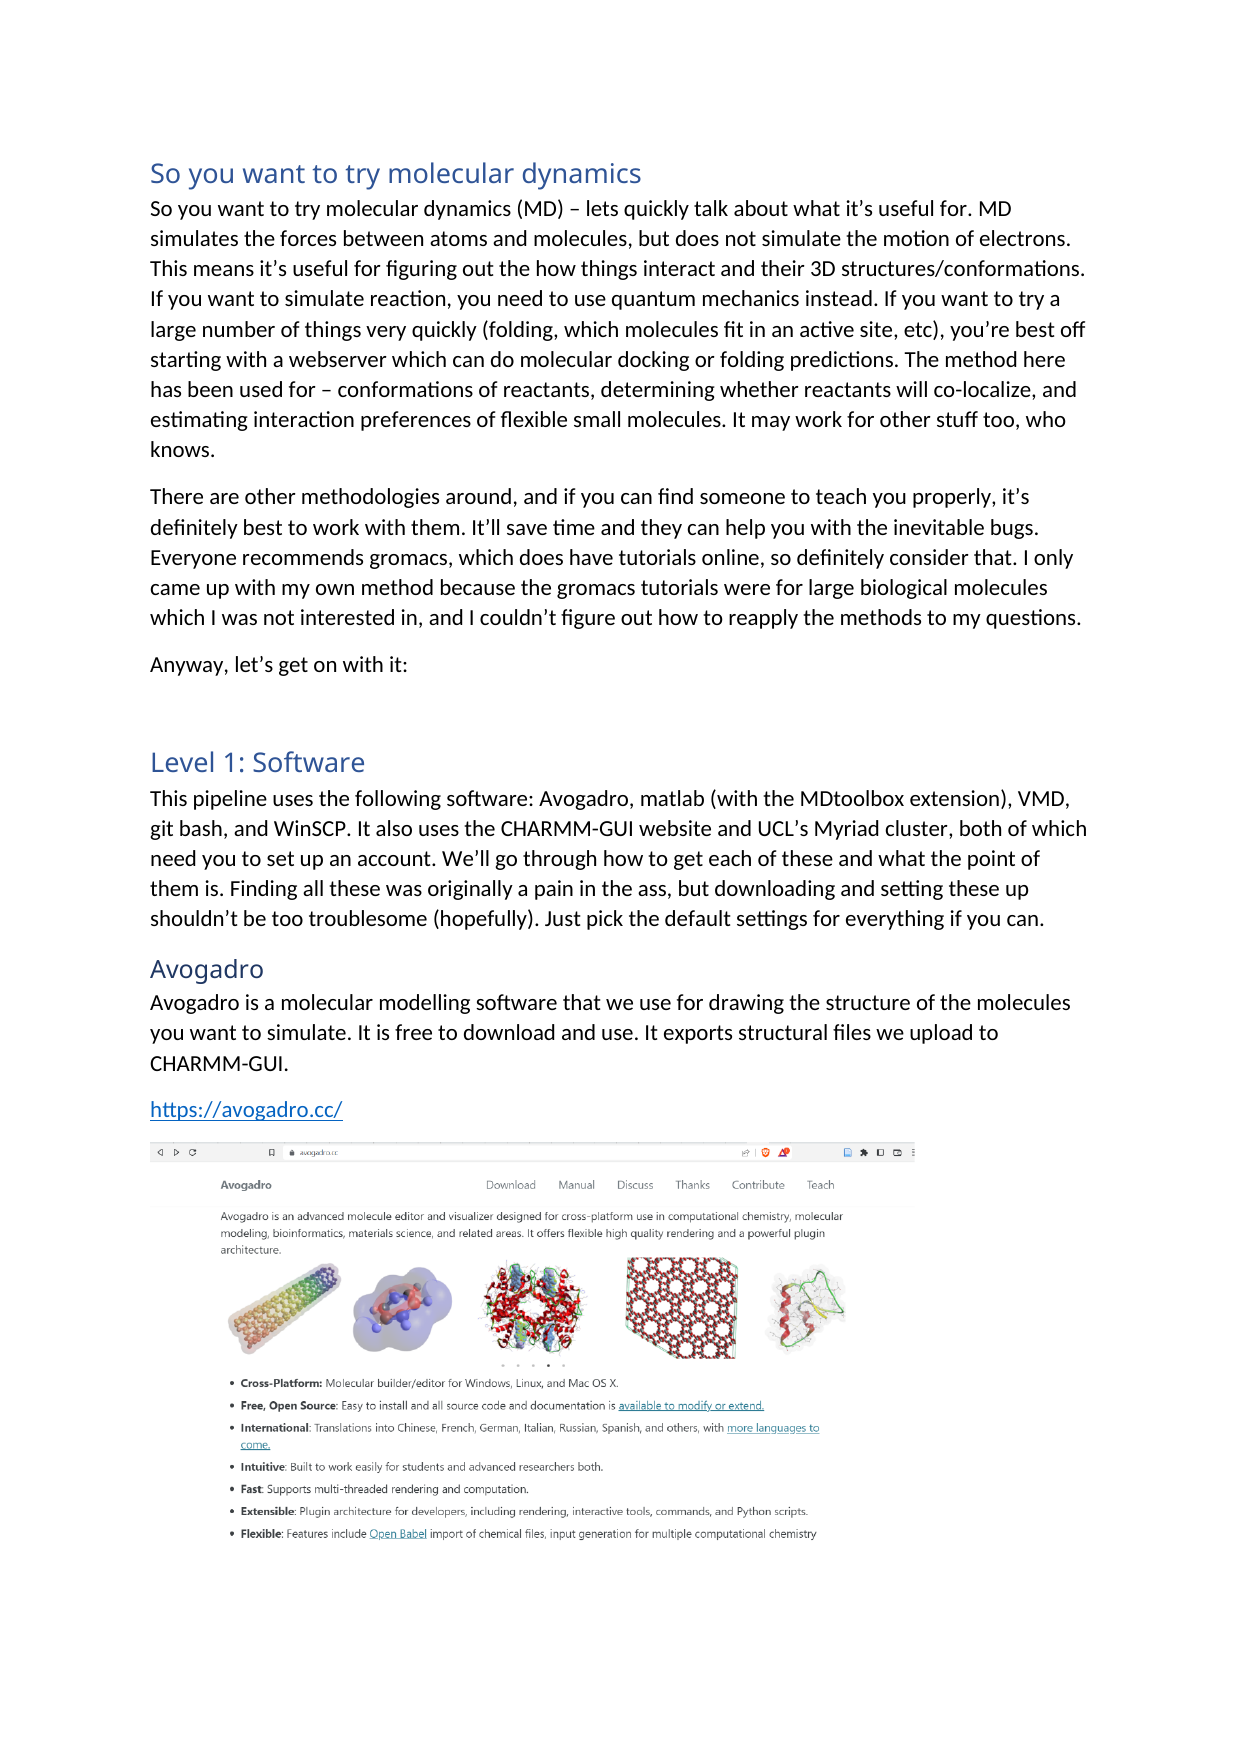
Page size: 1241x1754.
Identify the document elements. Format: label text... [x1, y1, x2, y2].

text Avogadro is a molecular modelling software that we use for drawing the structure of the molecules you want to simulate. It is free to download and use. It exports structural files we upload to CHARMM-GUI. [150, 988, 1090, 1077]
picture [150, 1142, 915, 1542]
subtitle So you want to try molecular dynamics [150, 154, 1090, 191]
subtitle Avogadro [150, 951, 1090, 986]
subtitle Level 1: Software [150, 744, 1090, 781]
text There are other methodologies around, and if you can find someone to teach you properly, it’s definitely best to work with them. It’ll save time and they can help you with the inevitable bugs. Everyone recommends gromacs, which does have tutorials online, so definitely consider that. I only came up with my own method because the gromacs tutorials were for large biological molecules which I was not interested in, and I couldn’t figure out how to reapply the methods to my questions. [150, 482, 1090, 631]
text Anyway, let’s get on with it: [150, 650, 1090, 678]
text https://avogadro.cc/ [150, 1096, 1090, 1123]
text This pipeline uses the following software: Avogadro, matlab (with the MDtoolbox extension), VMD, git bash, and WinSCP. It also uses the CHARMM-GUI website and UCL’s Myriad cluster, both of which need you to set up an account. We’ll go through how to get each of these and what the point of them is. Finding all these was originally a pain in the ass, but downloading and setting these up shouldn’t be too troublesome (hopefully). Just pick the default settings for everything if you can. [150, 784, 1090, 933]
text So you want to try molecular dynamics (MD) – lets quickly talk about what it’s useful for. MD simulates the forces between atoms and molecules, but does not simulate the motion of electrons. This means it’s useful for figuring out the how things interact and their 3D structures/conformations. If you want to simulate reaction, you need to use quantum mechanics instead. If you want to try a large number of things very quickly (folding, which molecules fit in an active site, etc), you’re best off starting with a webserver which can do molecular docking or folding predictions. The method here has been used for – conformations of reactants, determining whether reactants will co-localize, and estimating interaction preferences of flexible small molecules. It may work for other stuff too, who knows. [150, 194, 1090, 464]
